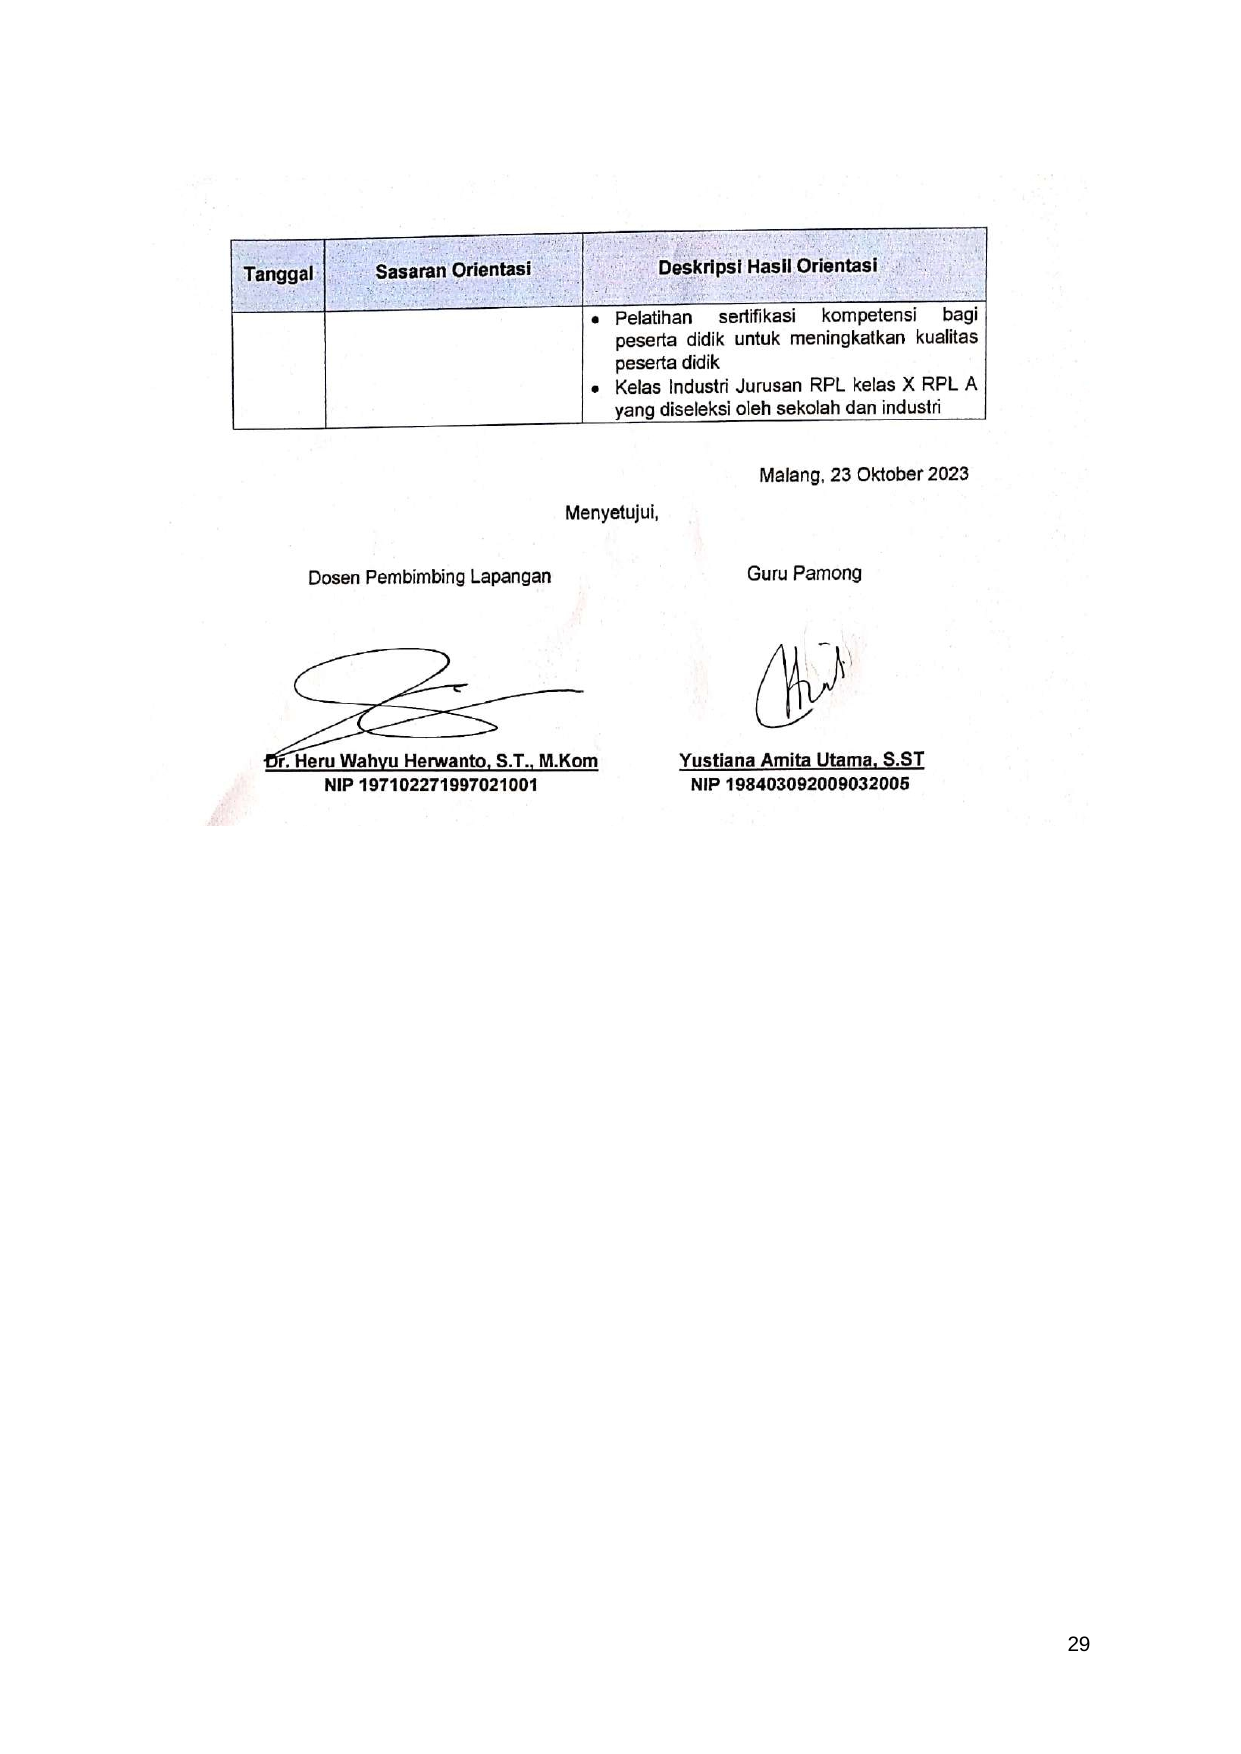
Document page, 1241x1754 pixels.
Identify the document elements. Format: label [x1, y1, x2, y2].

picture [150, 150, 1090, 826]
